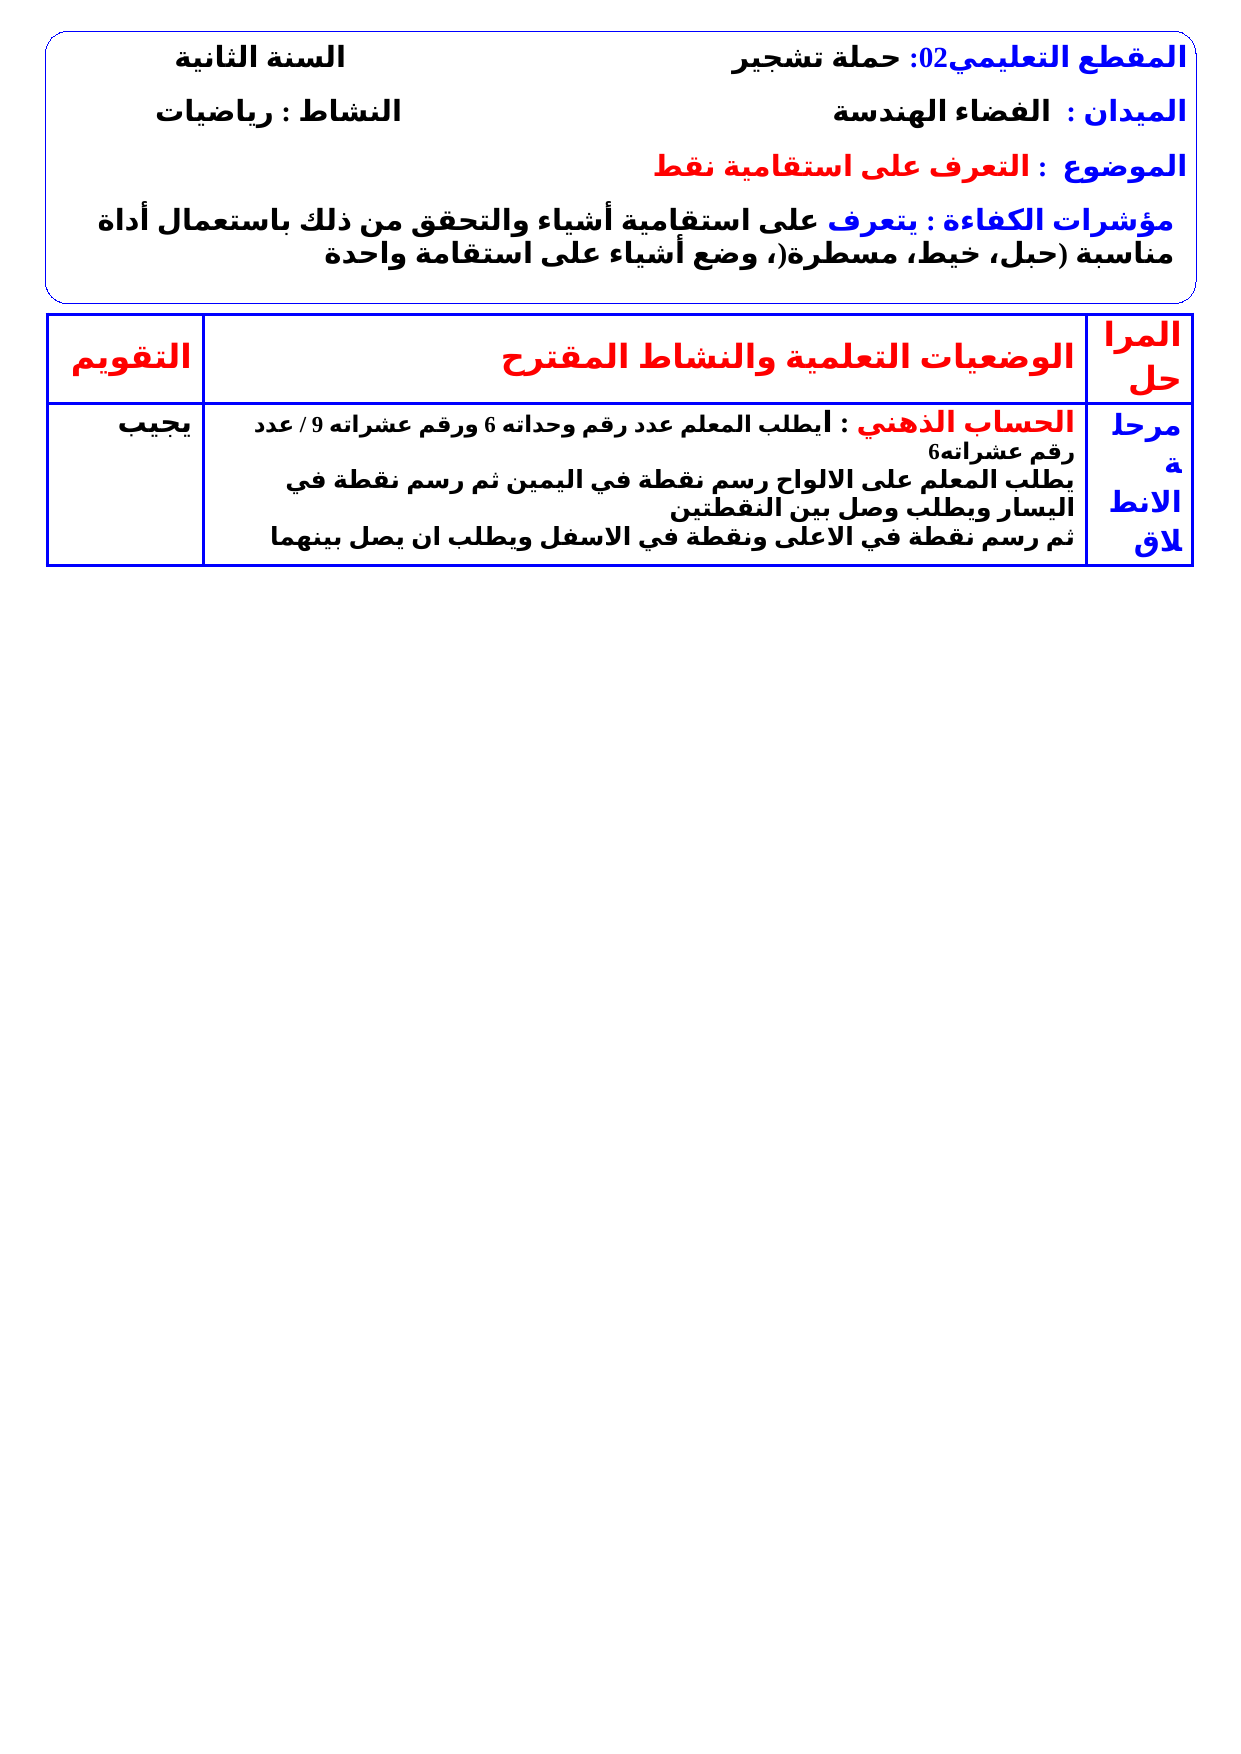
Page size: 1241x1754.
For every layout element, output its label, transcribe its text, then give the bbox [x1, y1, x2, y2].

table_cell مرحلة الانطلاق [1088, 405, 1191, 564]
table_header المراحل [1088, 316, 1191, 402]
table_cell يجيب [49, 405, 202, 564]
table_header الوضعيات التعلمية والنشاط المقترح [205, 316, 1085, 402]
table_header التقويم [49, 316, 202, 402]
table_cell الحساب الذهني : ايطلب المعلم عدد رقم وحداته 6 ورقم عشراته 9 / عدد رقم عشراته6 يطلب المعلم على الالواح رسم نقطة في اليمين ثم رسم نقطة في اليسار ويطلب وصل بين النقطتين ثم رسم نقطة في الاعلى ونقطة في الاسفل ويطلب ان يصل بينهما [205, 405, 1085, 564]
